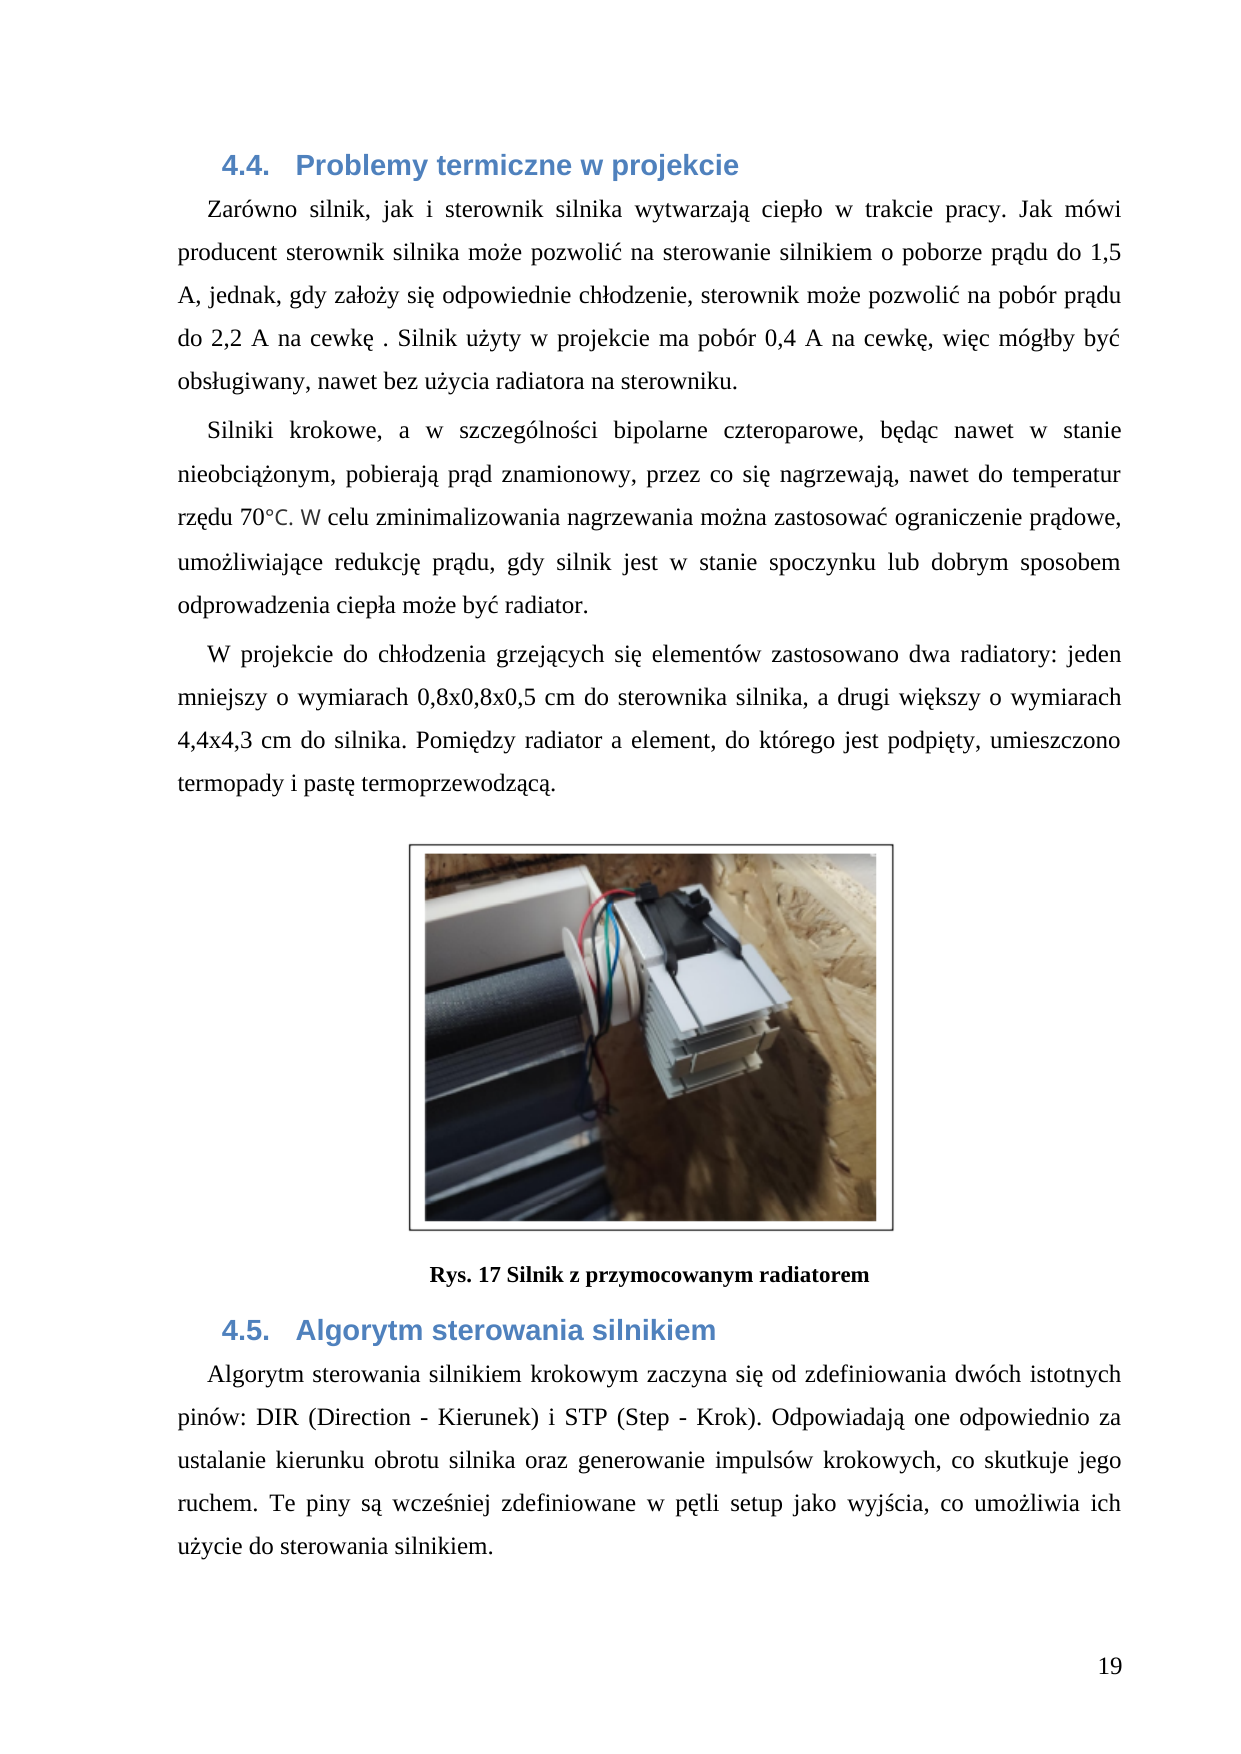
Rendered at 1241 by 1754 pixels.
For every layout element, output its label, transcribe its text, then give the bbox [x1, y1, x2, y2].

text Silniki krokowe, a w szczególności bipolarne czteroparowe, będąc nawet w stanie nieobciążonym, pobierają prąd znamionowy, przez co się nagrzewają, nawet do temperatur rzędu 70°C. W celu zminimalizowania nagrzewania można zastosować ograniczenie prądowe, umożliwiające redukcję prądu, gdy silnik jest w stanie spoczynku lub dobrym sposobem odprowadzenia ciepła może być radiator. [177, 416, 1122, 618]
text Algorytm sterowania silnikiem krokowym zaczyna się od zdefiniowania dwóch istotnych pinów: DIR (Direction - Kierunek) i STP (Step - Krok). Odpowiadają one odpowiednio za ustalanie kierunku obrotu silnika oraz generowanie impulsów krokowych, co skutkuje jego ruchem. Te piny są wcześniej zdefiniowane w pętli setup jako wyjścia, co umożliwia ich użycie do sterowania silnikiem. [177, 1359, 1122, 1560]
subtitle Problemy termiczne w projekcie [222, 148, 1122, 181]
text Zarówno silnik, jak i sterownik silnika wytwarzają ciepło w trakcie pracy. Jak mówi producent sterownik silnika może pozwolić na sterowanie silnikiem o poborze prądu do 1,5 A, jednak, gdy założy się odpowiednie chłodzenie, sterownik może pozwolić na pobór prądu do 2,2 A na cewkę . Silnik użyty w projekcie ma pobór 0,4 A na cewkę, więc mógłby być obsługiwany, nawet bez użycia radiatora na sterowniku. [177, 194, 1122, 395]
text Rys. 17 Silnik z przymocowanym radiatorem [177, 1262, 1122, 1288]
text W projekcie do chłodzenia grzejących się elementów zastosowano dwa radiatory: jeden mniejszy o wymiarach 0,8x0,8x0,5 cm do sterownika silnika, a drugi większy o wymiarach 4,4x4,3 cm do silnika. Pomiędzy radiator a element, do którego jest podpięty, umieszczono termopady i pastę termoprzewodzącą. [177, 639, 1122, 797]
subtitle Algorytm sterowania silnikiem [222, 1313, 1122, 1346]
